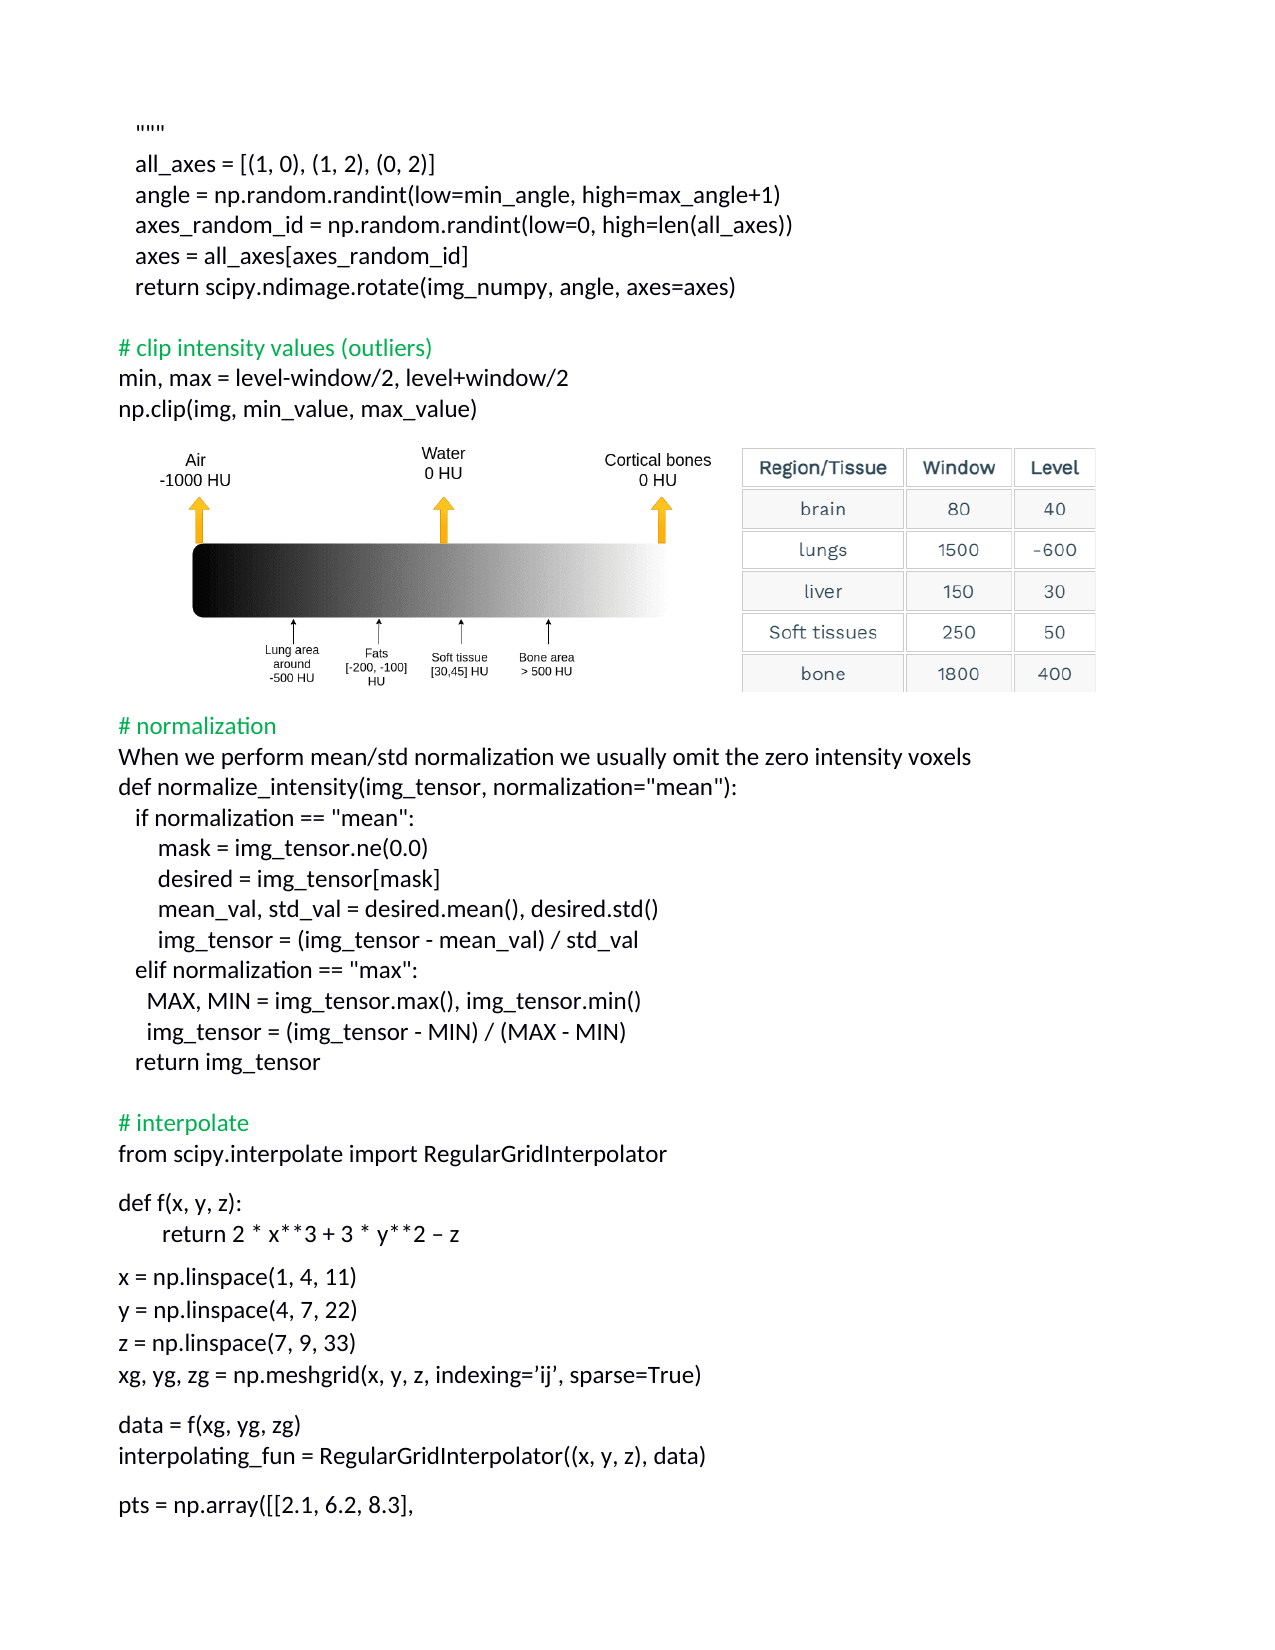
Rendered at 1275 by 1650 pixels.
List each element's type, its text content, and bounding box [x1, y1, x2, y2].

text return 2 * x**3 + 3 * y**2 – z [118, 1218, 1157, 1248]
text # normalization [118, 711, 1157, 741]
text axes = all_axes[axes_random_id] [118, 240, 1157, 271]
text if normalization == "mean": [118, 802, 1157, 833]
text img_tensor = (img_tensor - mean_val) / std_val [118, 924, 1157, 955]
text mean_val, std_val = desired.mean(), desired.std() [118, 894, 1157, 924]
picture [740, 444, 1096, 692]
text pts = np.array([[2.1, 6.2, 8.3], [118, 1489, 1157, 1520]
text mask = img_tensor.ne(0.0) [118, 833, 1157, 863]
text x = np.linspace(1, 4, 11) [118, 1261, 1157, 1291]
text return scipy.ndimage.rotate(img_numpy, angle, axes=axes) [118, 271, 1157, 301]
text z = np.linspace(7, 9, 33) [118, 1327, 1157, 1357]
text desired = img_tensor[mask] [118, 863, 1157, 894]
text all_axes = [(1, 0), (1, 2), (0, 2)] [118, 149, 1157, 179]
text angle = np.random.randint(low=min_angle, high=max_angle+1) [118, 179, 1157, 210]
text axes_random_id = np.random.randint(low=0, high=len(all_axes)) [118, 210, 1157, 240]
text MAX, MIN = img_tensor.max(), img_tensor.min() [118, 985, 1157, 1016]
text def f(x, y, z): [118, 1187, 1157, 1218]
text """ [118, 118, 1157, 149]
text img_tensor = (img_tensor - MIN) / (MAX - MIN) [118, 1016, 1157, 1046]
text elif normalization == "max": [118, 955, 1157, 985]
text data = f(xg, yg, zg) [118, 1409, 1157, 1440]
text xg, yg, zg = np.meshgrid(x, y, z, indexing=’ij’, sparse=True) [118, 1360, 1157, 1390]
text interpolating_fun = RegularGridInterpolator((x, y, z), data) [118, 1440, 1157, 1470]
text from scipy.interpolate import RegularGridInterpolator [118, 1138, 1157, 1168]
text # clip intensity values (outliers) [118, 332, 1157, 362]
picture [118, 442, 722, 692]
text y = np.linspace(4, 7, 22) [118, 1294, 1157, 1324]
text # interpolate [118, 1107, 1157, 1138]
text min, max = level-window/2, level+window/2 [118, 362, 1157, 393]
text return img_tensor [118, 1046, 1157, 1077]
text np.clip(img, min_value, max_value) [118, 393, 1157, 423]
text def normalize_intensity(img_tensor, normalization="mean"): [118, 772, 1157, 802]
text When we perform mean/std normalization we usually omit the zero intensity voxels [118, 741, 1157, 772]
